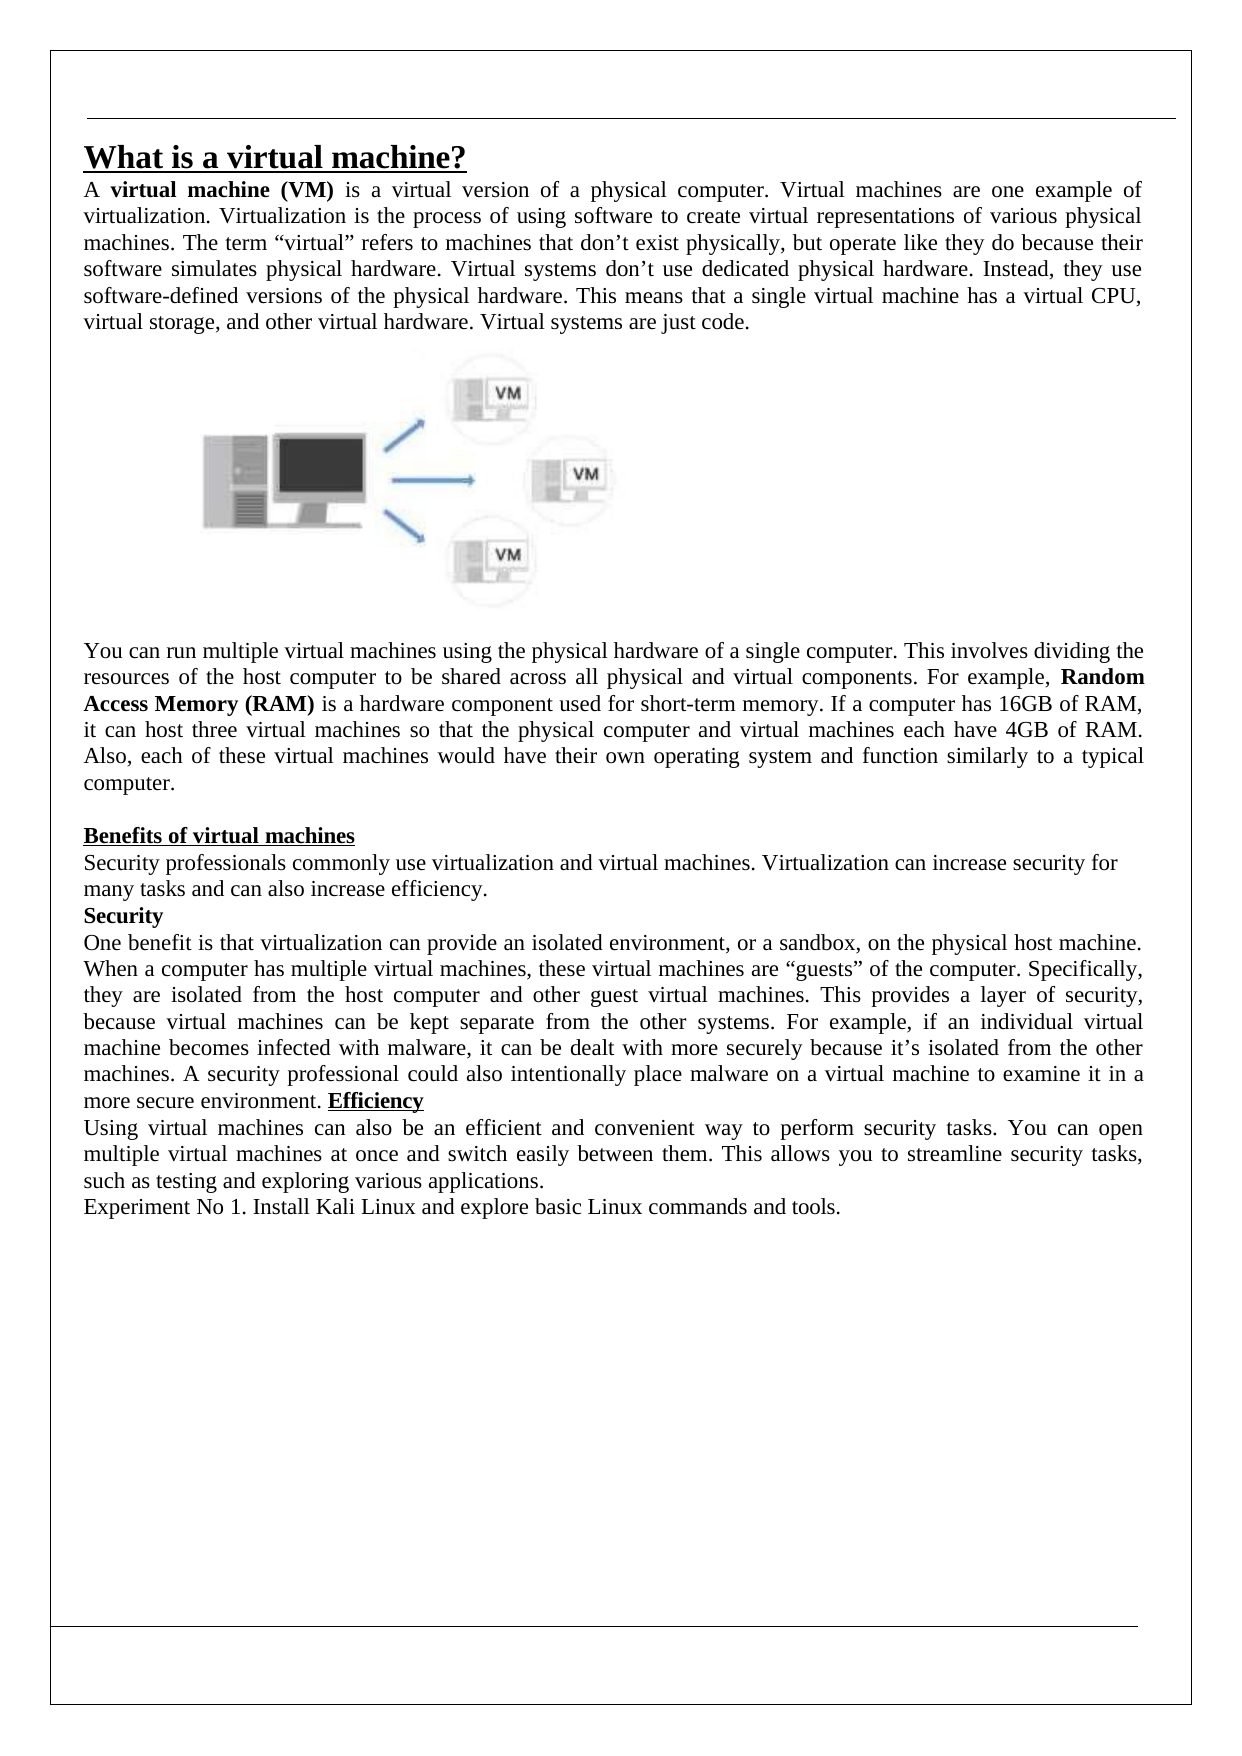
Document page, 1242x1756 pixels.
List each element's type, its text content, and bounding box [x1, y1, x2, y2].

text Using virtual machines can also be an efficient and convenient way to perform security tasks. You can open multiple virtual machines at once and switch easily between them. This allows you to streamline security tasks, such as testing and exploring various applications. [83, 1114, 1144, 1193]
subtitle What is a virtual machine? [83, 138, 1153, 176]
subtitle Benefits of virtual machines [83, 822, 1153, 848]
text Experiment No 1. Install Kali Linux and explore basic Linux commands and tools. [83, 1193, 1153, 1219]
text A virtual machine (VM) is a virtual version of a physical computer. Virtual machines are one example of virtualization. Virtualization is the process of using software to create virtual representations of various physical machines. The term “virtual” refers to machines that don’t exist physically, but operate like they do because their software simulates physical hardware. Virtual systems don’t use dedicated physical hardware. Instead, they use software-defined versions of the physical hardware. This means that a single virtual machine has a virtual CPU, virtual storage, and other virtual hardware. Virtual systems are just code. [83, 176, 1144, 334]
text Security professionals commonly use virtualization and virtual machines. Virtualization can increase security for many tasks and can also increase efficiency. [83, 849, 1150, 902]
text One benefit is that virtualization can provide an isolated environment, or a sandbox, on the physical host machine. When a computer has multiple virtual machines, these virtual machines are “guests” of the computer. Specifically, they are isolated from the host computer and other guest virtual machines. This provides a layer of security, because virtual machines can be kept separate from the other systems. For example, if an individual virtual machine becomes infected with malware, it can be dealt with more securely because it’s isolated from the other machines. A security professional could also intentionally place malware on a virtual machine to examine it in a more secure environment. Efficiency [83, 929, 1144, 1113]
picture [200, 347, 626, 610]
subtitle Security [83, 902, 1153, 928]
text You can run multiple virtual machines using the physical hardware of a single computer. This involves dividing the resources of the host computer to be shared across all physical and virtual components. For example, Random Access Memory (RAM) is a hardware component used for short-term memory. If a computer has 16GB of RAM, it can host three virtual machines so that the physical computer and virtual machines each have 4GB of RAM. Also, each of these virtual machines would have their own operating system and function similarly to a typical computer. [83, 637, 1144, 795]
